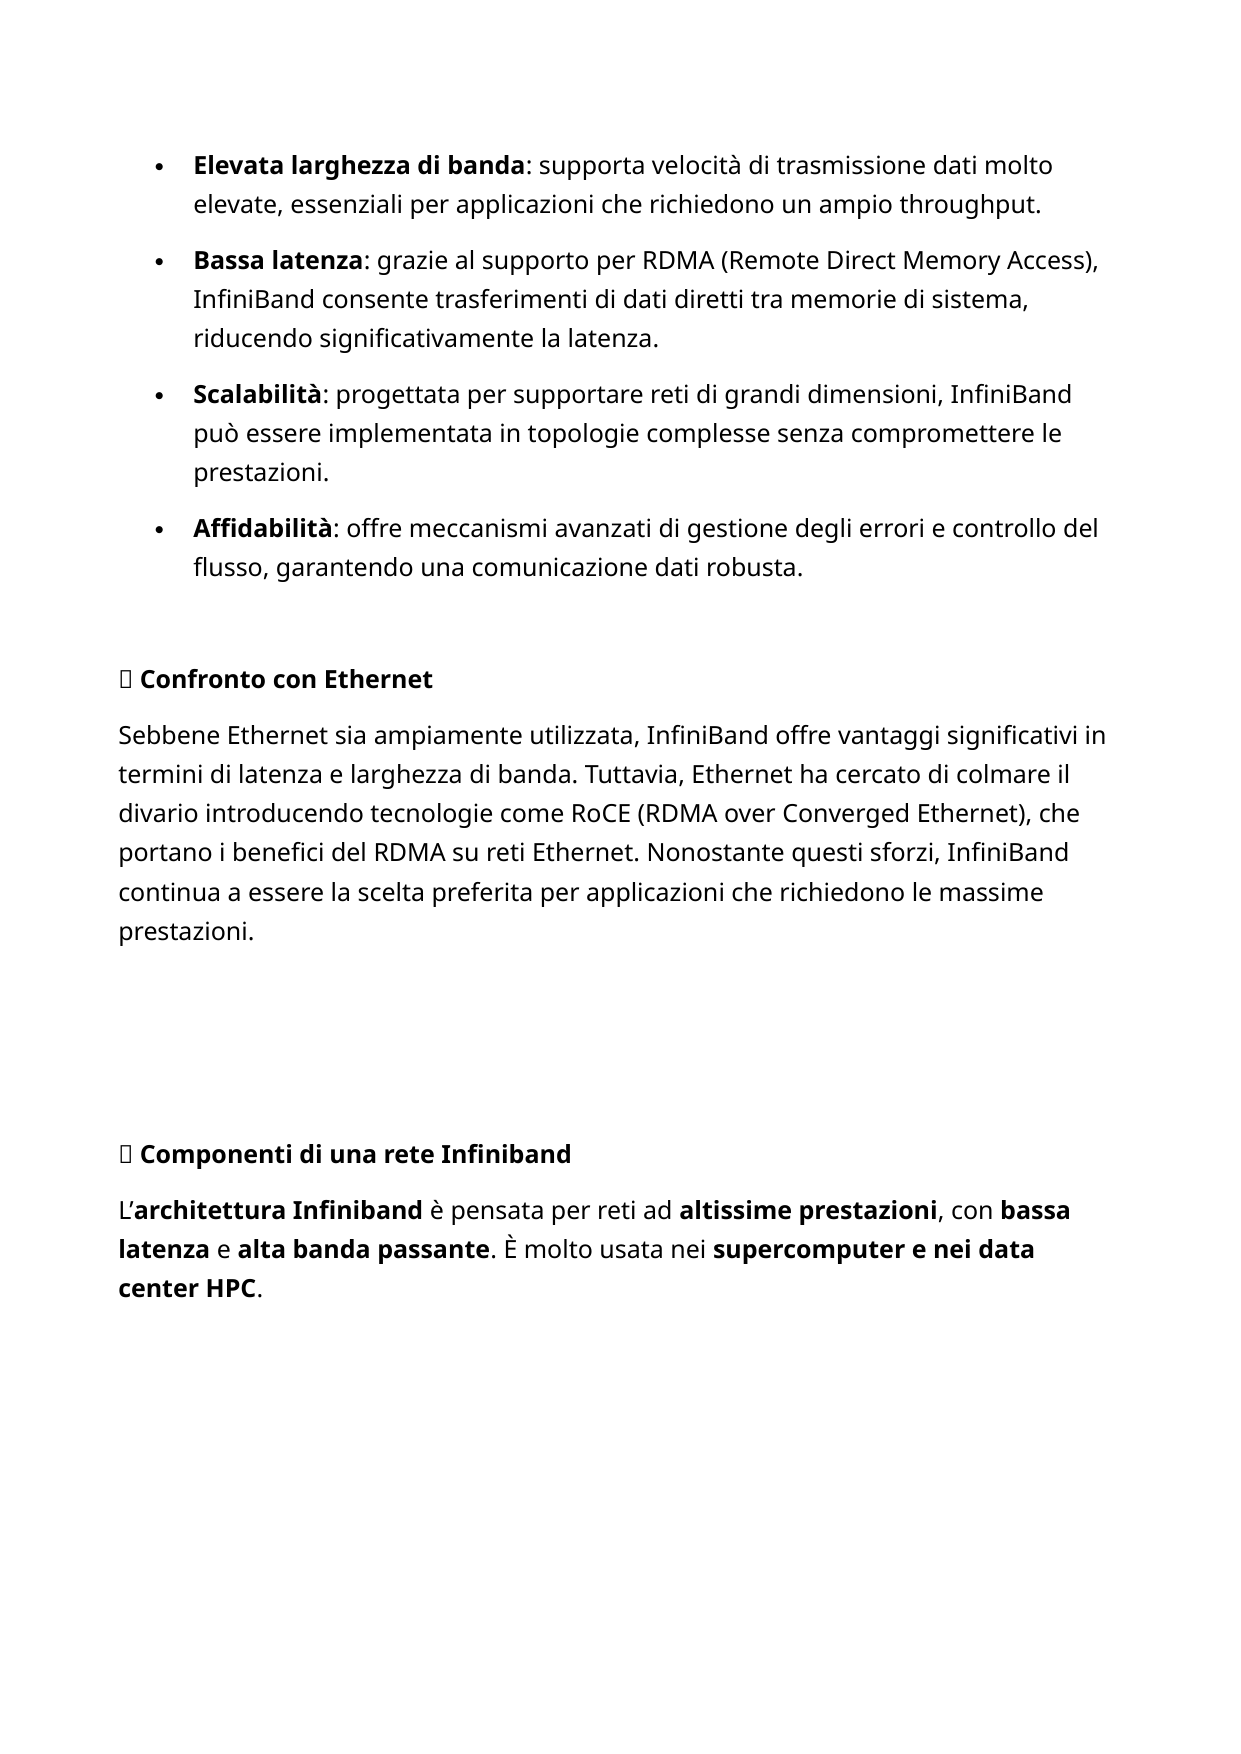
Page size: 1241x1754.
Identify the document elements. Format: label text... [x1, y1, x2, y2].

list Elevata larghezza di banda: supporta velocità di trasmissione dati molto elevate, essenziali per applicazioni che richiedono un ampio throughput. [156, 148, 1122, 221]
text L’architettura Infiniband è pensata per reti ad altissime prestazioni, con bassa latenza e alta banda passante. È molto usata nei supercomputer e nei data center HPC. [118, 1193, 1122, 1305]
list Bassa latenza: grazie al supporto per RDMA (Remote Direct Memory Access), InfiniBand consente trasferimenti di dati diretti tra memorie di sistema, riducendo significativamente la latenza. [156, 243, 1122, 355]
text Sebbene Ethernet sia ampiamente utilizzata, InfiniBand offre vantaggi significativi in termini di latenza e larghezza di banda. Tuttavia, Ethernet ha cercato di colmare il divario introducendo tecnologie come RoCE (RDMA over Converged Ethernet), che portano i benefici del RDMA su reti Ethernet. Nonostante questi sforzi, InfiniBand continua a essere la scelta preferita per applicazioni che richiedono le massime prestazioni. [118, 718, 1122, 947]
list Affidabilità: offre meccanismi avanzati di gestione degli errori e controllo del flusso, garantendo una comunicazione dati robusta. [156, 511, 1122, 584]
list Scalabilità: progettata per supportare reti di grandi dimensioni, InfiniBand può essere implementata in topologie complesse senza compromettere le prestazioni. [156, 377, 1122, 489]
text 🧩 Componenti di una rete Infiniband [118, 1137, 1122, 1171]
text 🔄 Confronto con Ethernet [118, 662, 1122, 696]
